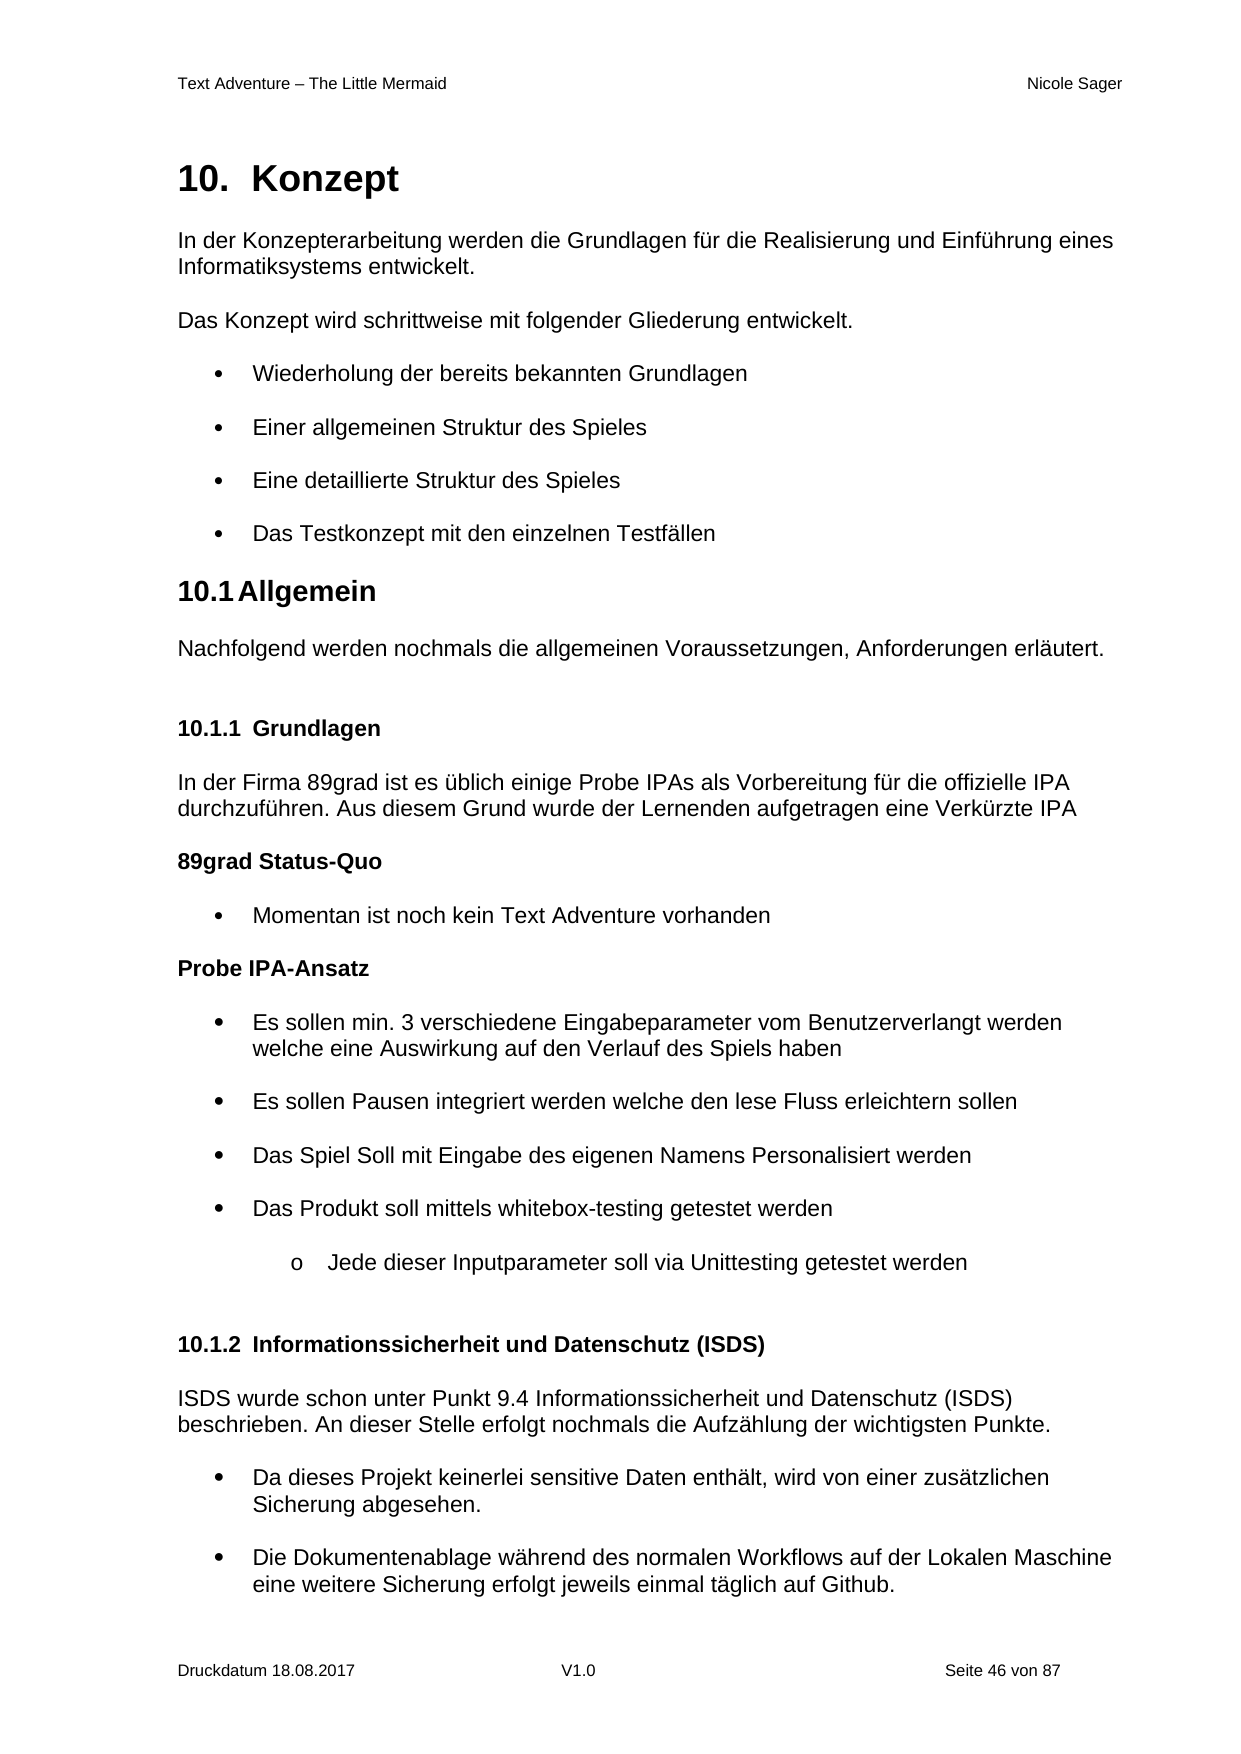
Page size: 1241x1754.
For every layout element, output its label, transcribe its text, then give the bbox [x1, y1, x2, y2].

text 89grad Status-Quo [177, 848, 1122, 874]
list Jede dieser Inputparameter soll via Unittesting getestet werden [290, 1249, 1122, 1277]
list Das Spiel Soll mit Eingabe des eigenen Namens Personalisiert werden [215, 1142, 1122, 1168]
list Das Produkt soll mittels whitebox-testing getestet werden [215, 1195, 1122, 1222]
list Momentan ist noch kein Text Adventure vorhanden [215, 902, 1122, 928]
text ISDS wurde schon unter Punkt 9.4 Informationssicherheit und Datenschutz (ISDS) beschrieben. An dieser Stelle erfolgt nochmals die Aufzählung der wichtigsten Punkte. [177, 1384, 1122, 1437]
text In der Konzepterarbeitung werden die Grundlagen für die Realisierung und Einführung eines Informatiksystems entwickelt. [177, 227, 1122, 279]
list Eine detaillierte Struktur des Spieles [215, 467, 1122, 493]
list Die Dokumentenablage während des normalen Workflows auf der Lokalen Maschine eine weitere Sicherung erfolgt jeweils einmal täglich auf Github. [215, 1544, 1122, 1597]
list Da dieses Projekt keinerlei sensitive Daten enthält, wird von einer zusätzlichen Sicherung abgesehen. [215, 1464, 1122, 1517]
text Nachfolgend werden nochmals die allgemeinen Voraussetzungen, Anforderungen erläutert. [177, 634, 1122, 661]
list Wiederholung der bereits bekannten Grundlagen [215, 360, 1122, 386]
list Es sollen Pausen integriert werden welche den lese Fluss erleichtern sollen [215, 1088, 1122, 1115]
text Das Konzept wird schrittweise mit folgender Gliederung entwickelt. [177, 307, 1122, 333]
subtitle Allgemein [177, 574, 1122, 607]
subtitle Informationssicherheit und Datenschutz (ISDS) [177, 1331, 1122, 1357]
subtitle Konzept [177, 157, 1122, 200]
list Einer allgemeinen Struktur des Spieles [215, 413, 1122, 440]
subtitle Grundlagen [177, 715, 1122, 741]
list Das Testkonzept mit den einzelnen Testfällen [215, 520, 1122, 547]
text In der Firma 89grad ist es üblich einige Probe IPAs als Vorbereitung für die offizielle IPA durchzuführen. Aus diesem Grund wurde der Lernenden aufgetragen eine Verkürzte IPA [177, 768, 1122, 821]
text Probe IPA-Ansatz [177, 955, 1122, 981]
list Es sollen min. 3 verschiedene Eingabeparameter vom Benutzerverlangt werden welche eine Auswirkung auf den Verlauf des Spiels haben [215, 1008, 1122, 1061]
